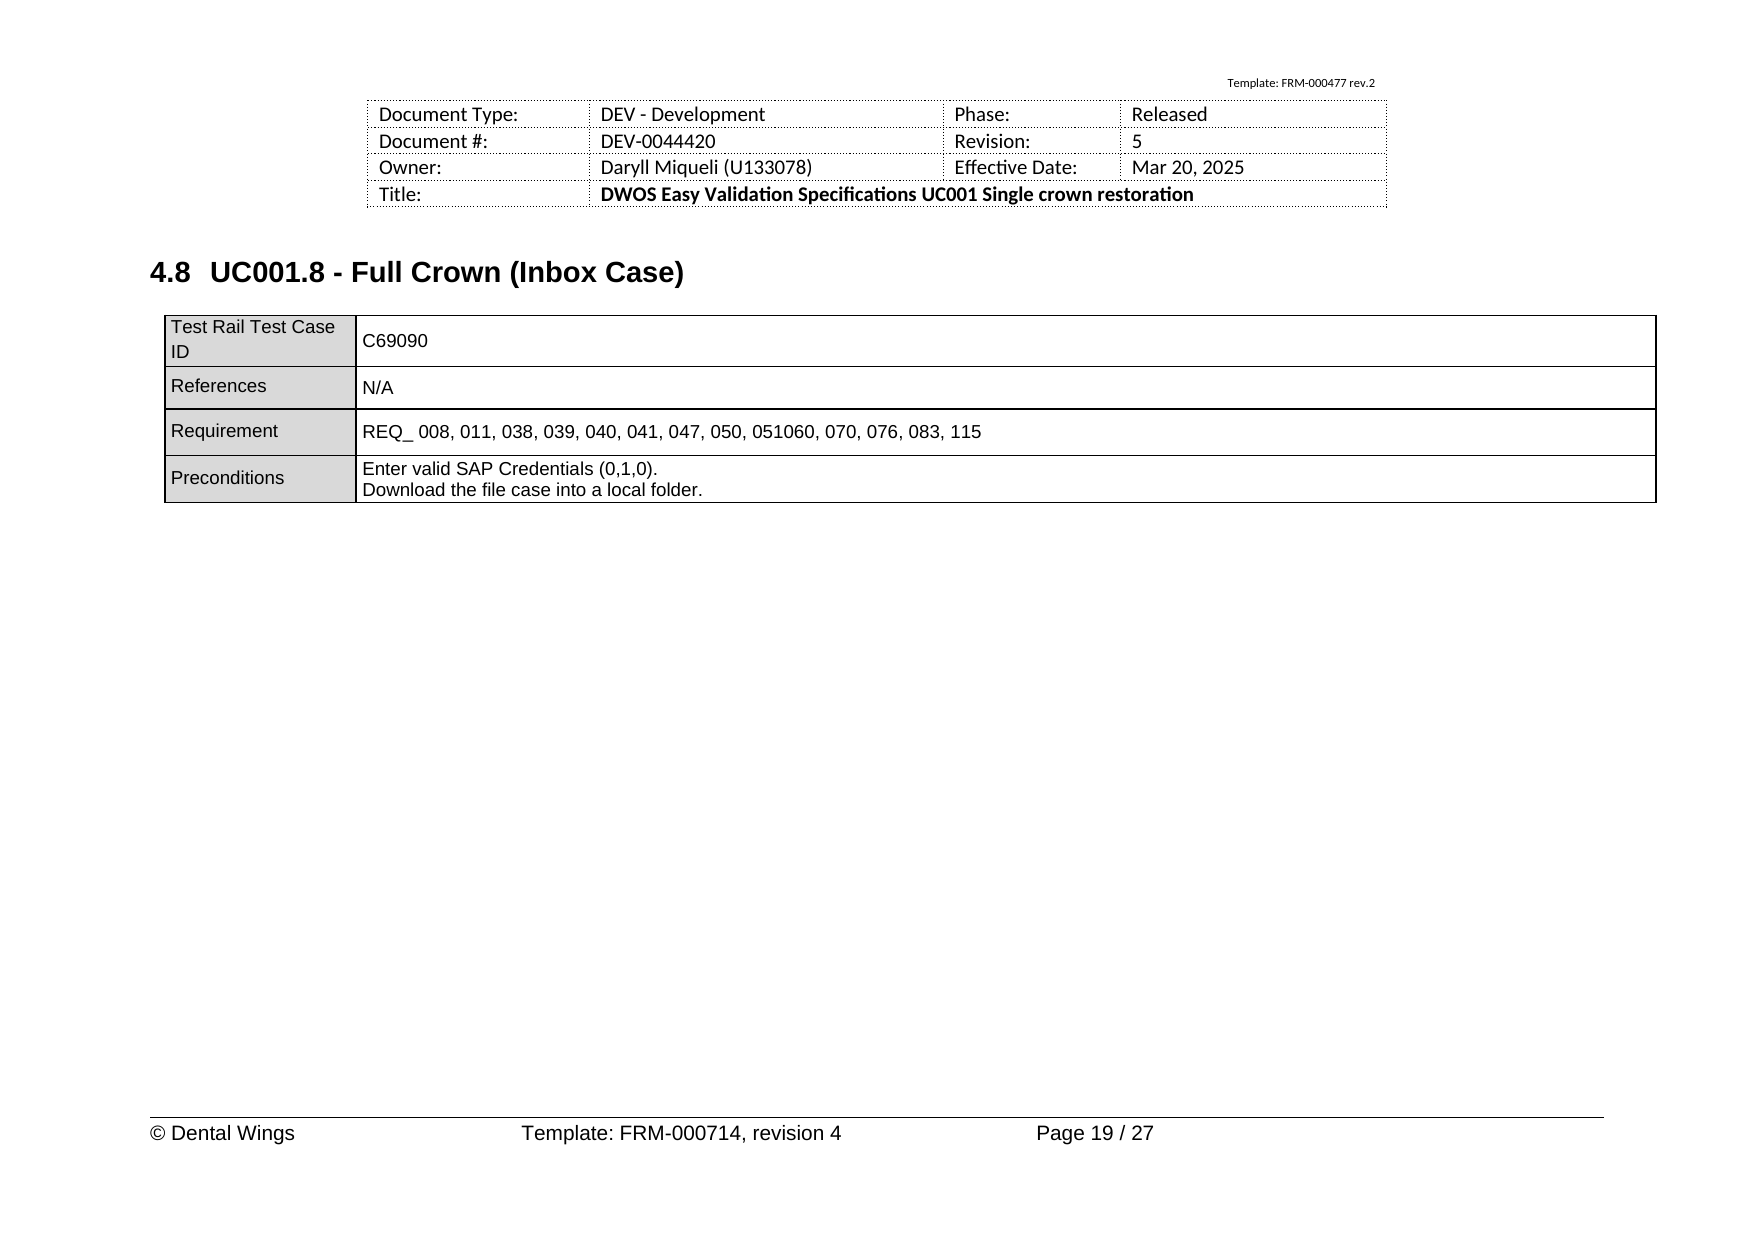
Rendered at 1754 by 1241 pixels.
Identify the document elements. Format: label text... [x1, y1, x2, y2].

table_cell REQ_ 008, 011, 038, 039, 040, 041, 047, 050, 051060, 070, 076, 083, 115 [357, 410, 1655, 455]
table_cell N/A [357, 367, 1655, 408]
table_cell Enter valid SAP Credentials (0,1,0). Download the file case into a local folder. [357, 456, 1655, 502]
table_cell Requirement [166, 410, 355, 455]
table_cell References [166, 367, 355, 408]
subtitle UC001.8 - Full Crown (Inbox Case) [150, 256, 1604, 289]
table_header Test Rail Test Case ID [166, 316, 355, 366]
table_header C69090 [357, 316, 1655, 366]
table_cell Preconditions [166, 456, 355, 502]
